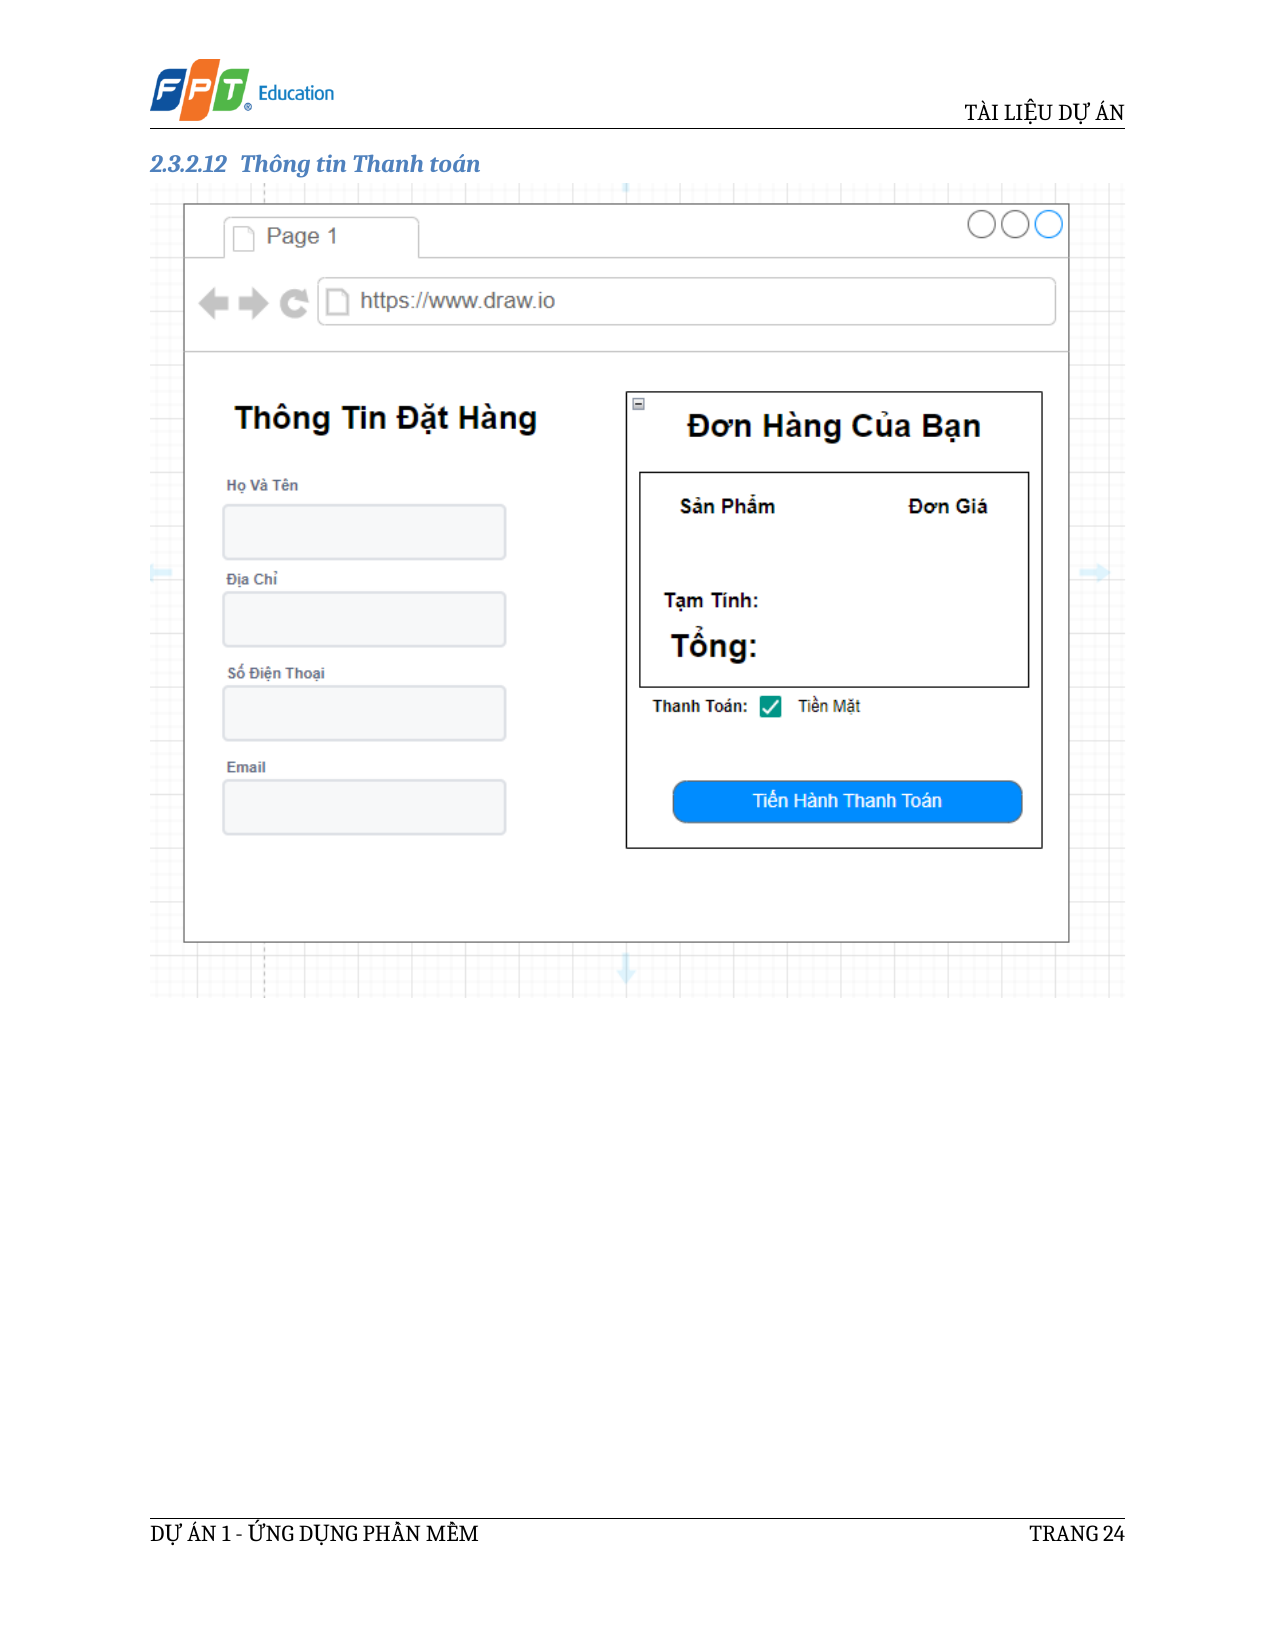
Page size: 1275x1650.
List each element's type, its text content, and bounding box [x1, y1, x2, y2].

picture [150, 59, 336, 121]
picture [150, 183, 1125, 998]
subtitle Thông tin Thanh toán [150, 150, 1125, 179]
